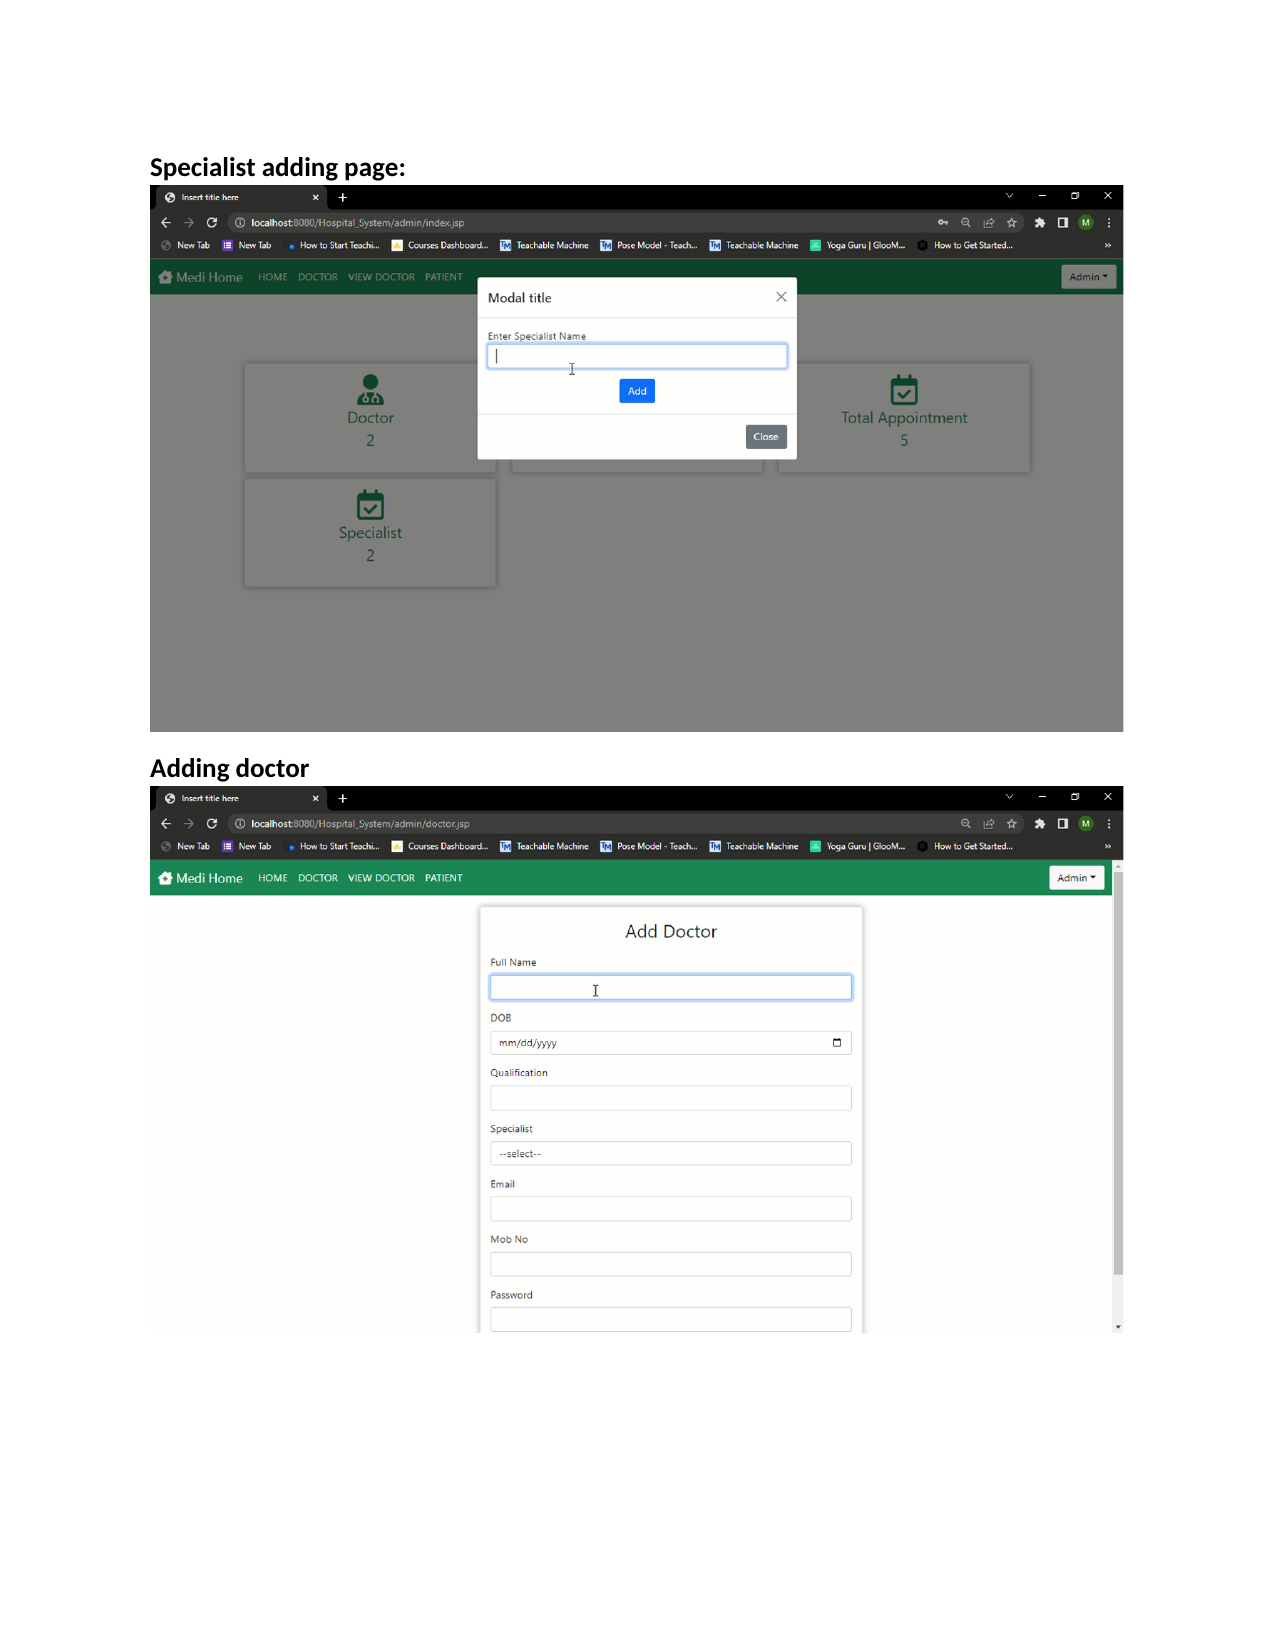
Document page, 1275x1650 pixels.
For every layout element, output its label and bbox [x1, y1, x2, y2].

picture [150, 786, 1124, 1333]
picture [150, 185, 1124, 732]
text [150, 751, 1125, 1333]
text [150, 150, 1125, 732]
